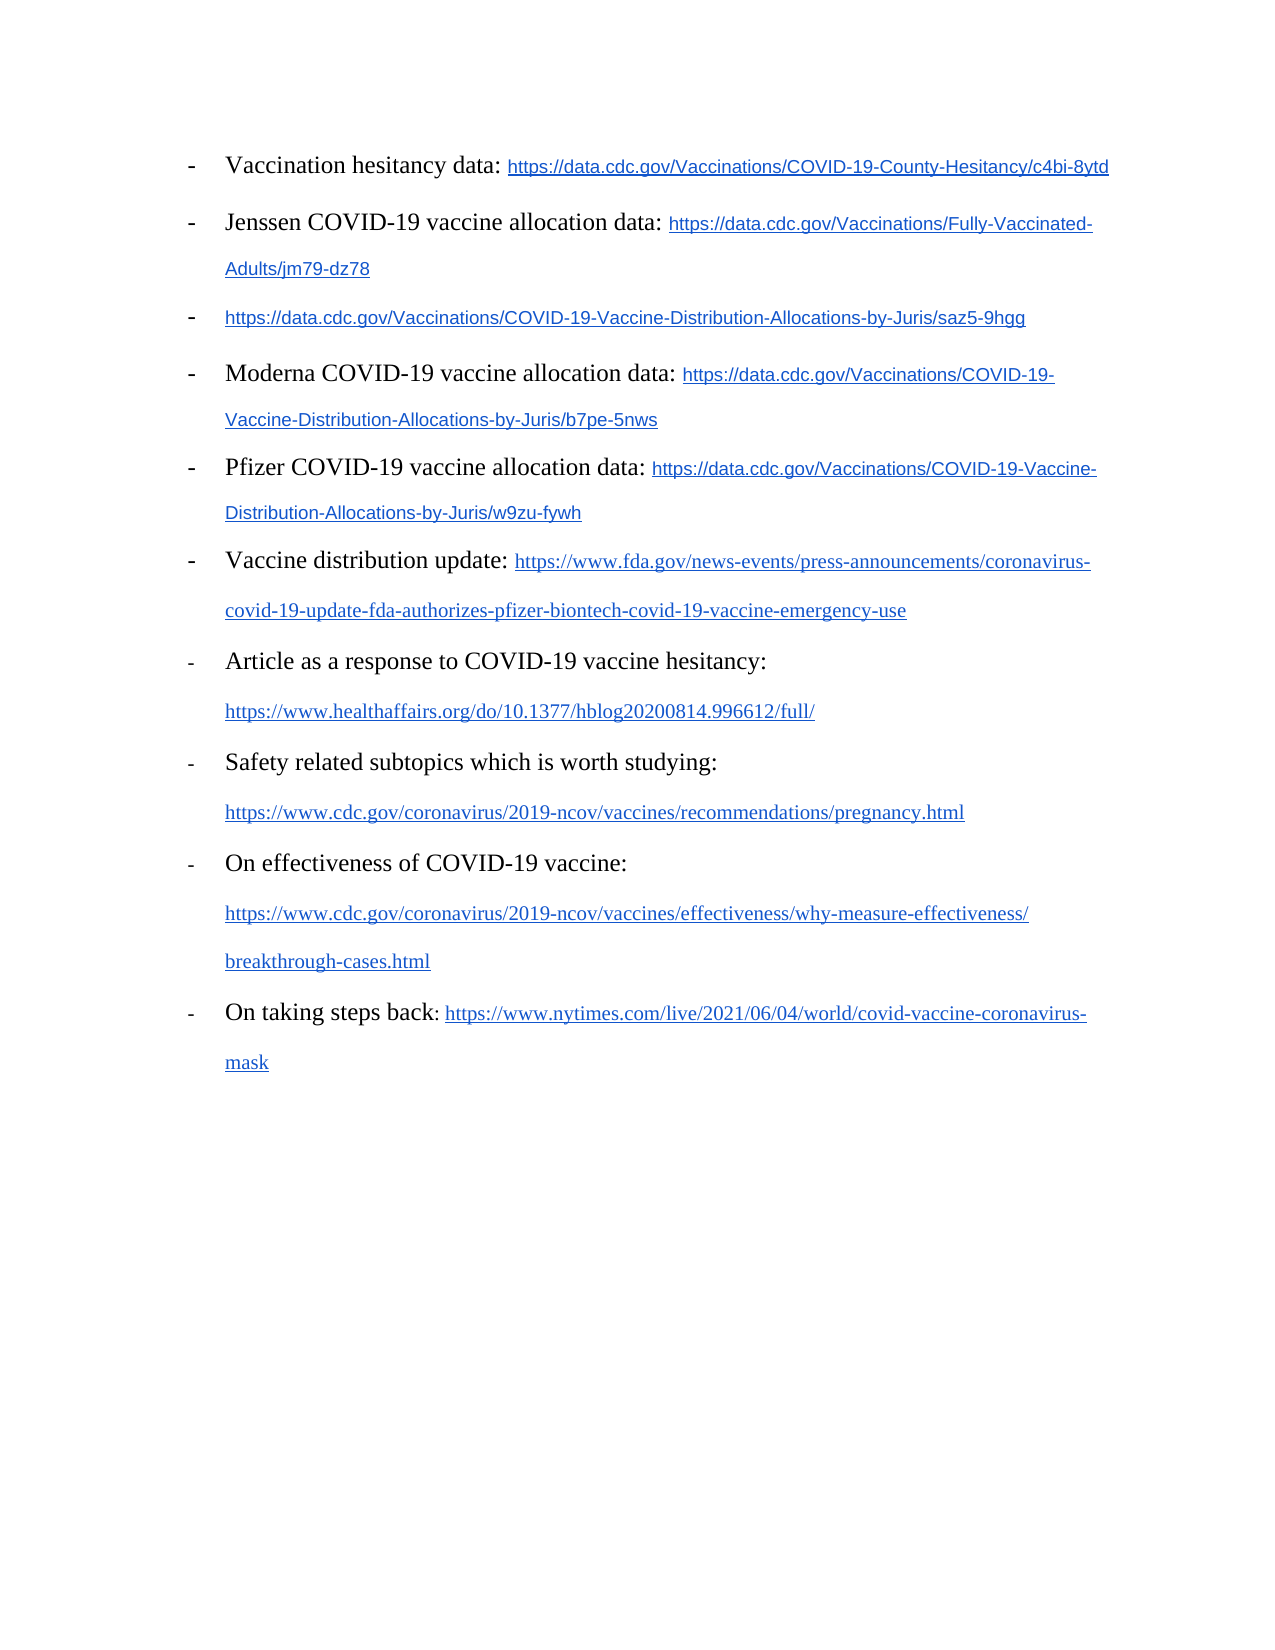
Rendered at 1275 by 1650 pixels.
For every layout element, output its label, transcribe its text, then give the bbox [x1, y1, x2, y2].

list https://data.cdc.gov/Vaccinations/COVID-19-Vaccine-Distribution-Allocations-by-Juris/saz5-9hgg [187, 301, 1125, 330]
list Vaccine distribution update: https://www.fda.gov/news-events/press-announcements/coronavirus-covid-19-update-fda-authorizes-pfizer-biontech-covid-19-vaccine-emergency-use [187, 545, 1125, 622]
list Vaccination hesitancy data: https://data.cdc.gov/Vaccinations/COVID-19-County-Hesitancy/c4bi-8ytd [187, 150, 1125, 179]
list Moderna COVID-19 vaccine allocation data: https://data.cdc.gov/Vaccinations/COVID-19-Vaccine-Distribution-Allocations-by-Juris/b7pe-5nws [187, 358, 1125, 430]
list On effectiveness of COVID-19 vaccine: https://www.cdc.gov/coronavirus/2019-ncov/vaccines/effectiveness/why-measure-effectiveness/breakthrough-cases.html [187, 848, 1125, 973]
list Safety related subtopics which is worth studying: https://www.cdc.gov/coronavirus/2019-ncov/vaccines/recommendations/pregnancy.html [187, 747, 1125, 824]
list Article as a response to COVID-19 vaccine hesitancy: https://www.healthaffairs.org/do/10.1377/hblog20200814.996612/full/ [187, 646, 1125, 723]
list On taking steps back: https://www.nytimes.com/live/2021/06/04/world/covid-vaccine-coronavirus-mask [187, 997, 1125, 1074]
list Jenssen COVID-19 vaccine allocation data: https://data.cdc.gov/Vaccinations/Fully-Vaccinated-Adults/jm79-dz78 [187, 207, 1125, 279]
list Pfizer COVID-19 vaccine allocation data: https://data.cdc.gov/Vaccinations/COVID-19-Vaccine-Distribution-Allocations-by-Juris/w9zu-fywh [187, 452, 1125, 524]
